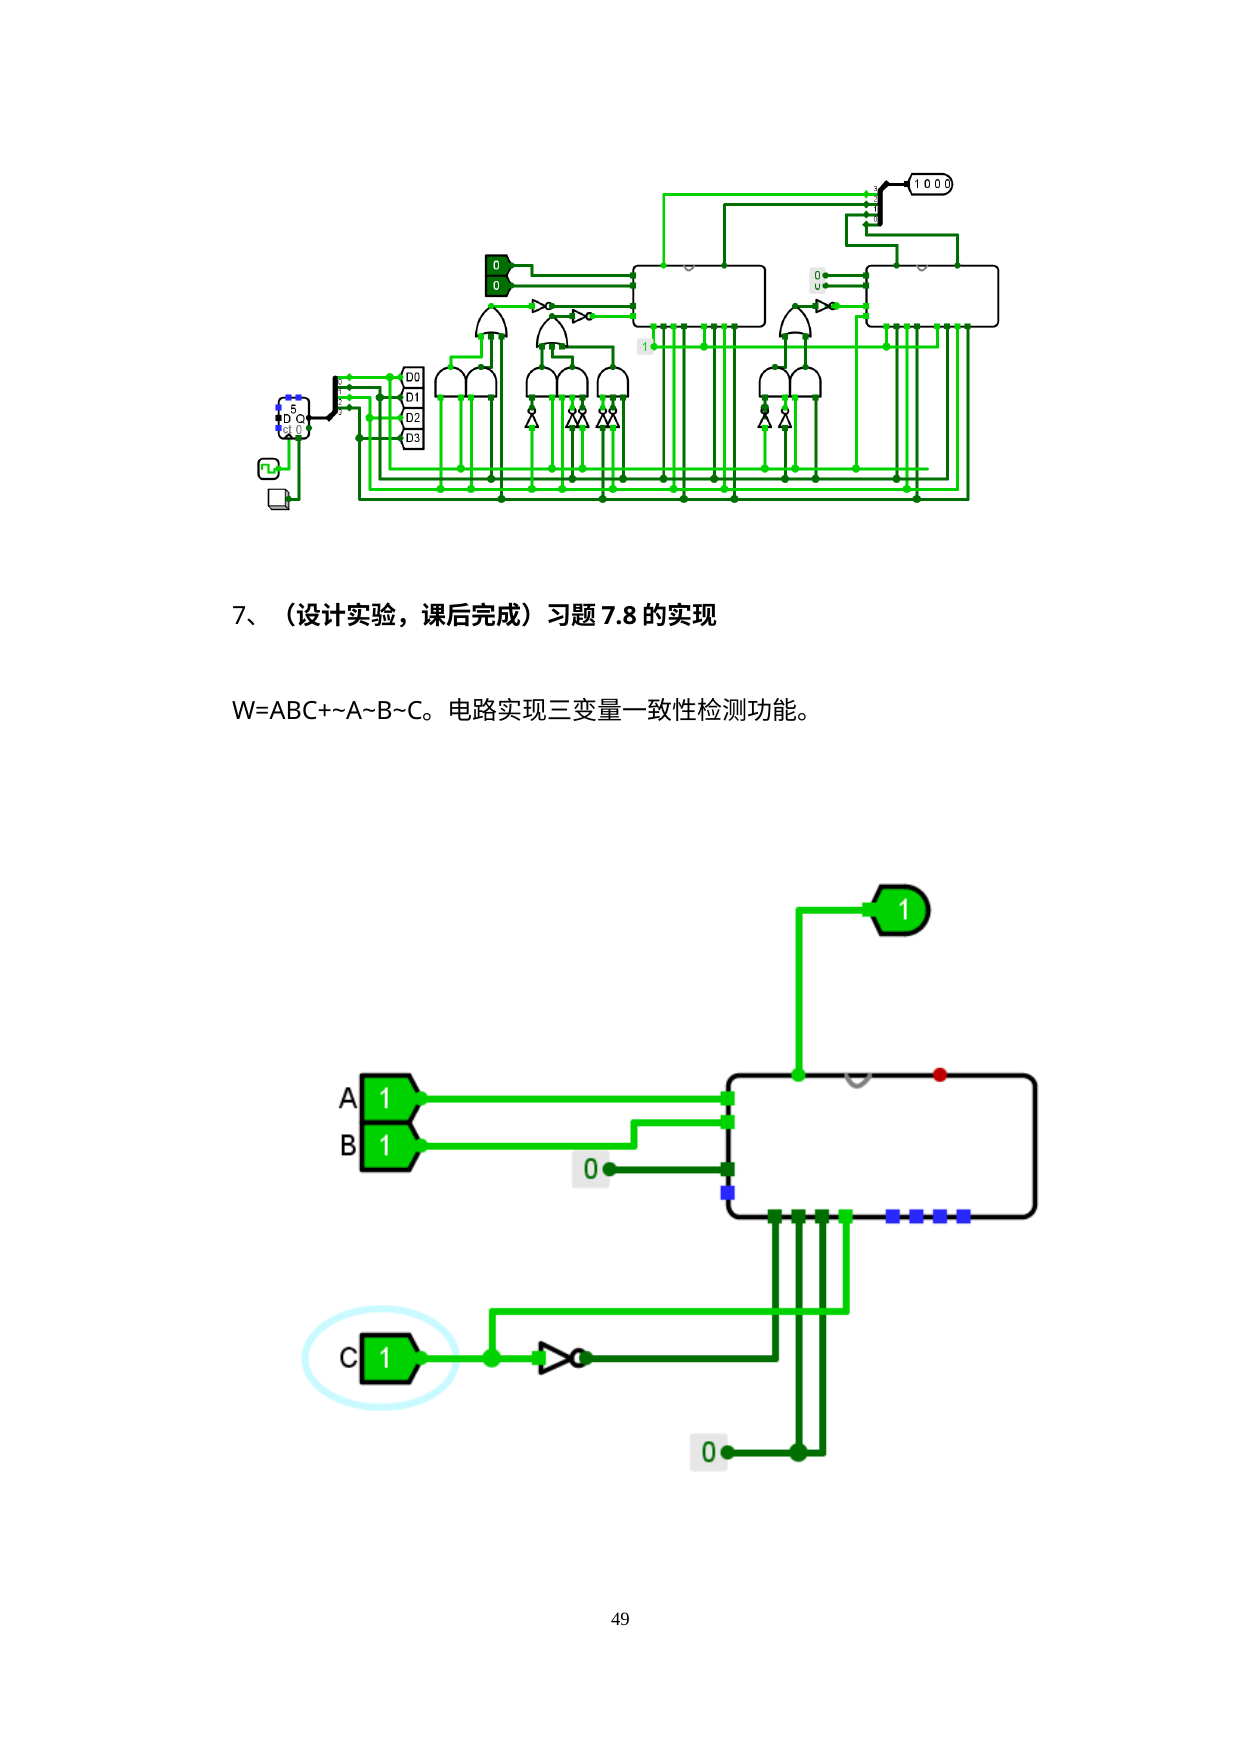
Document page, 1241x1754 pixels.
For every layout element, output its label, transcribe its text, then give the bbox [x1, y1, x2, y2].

list W=ABC+~A~B~C。电路实现三变量一致性检测功能。 [232, 676, 1053, 741]
picture [231, 771, 1097, 1522]
list （设计实验，课后完成）习题7.8的实现 [232, 581, 1053, 646]
picture [231, 162, 1096, 552]
